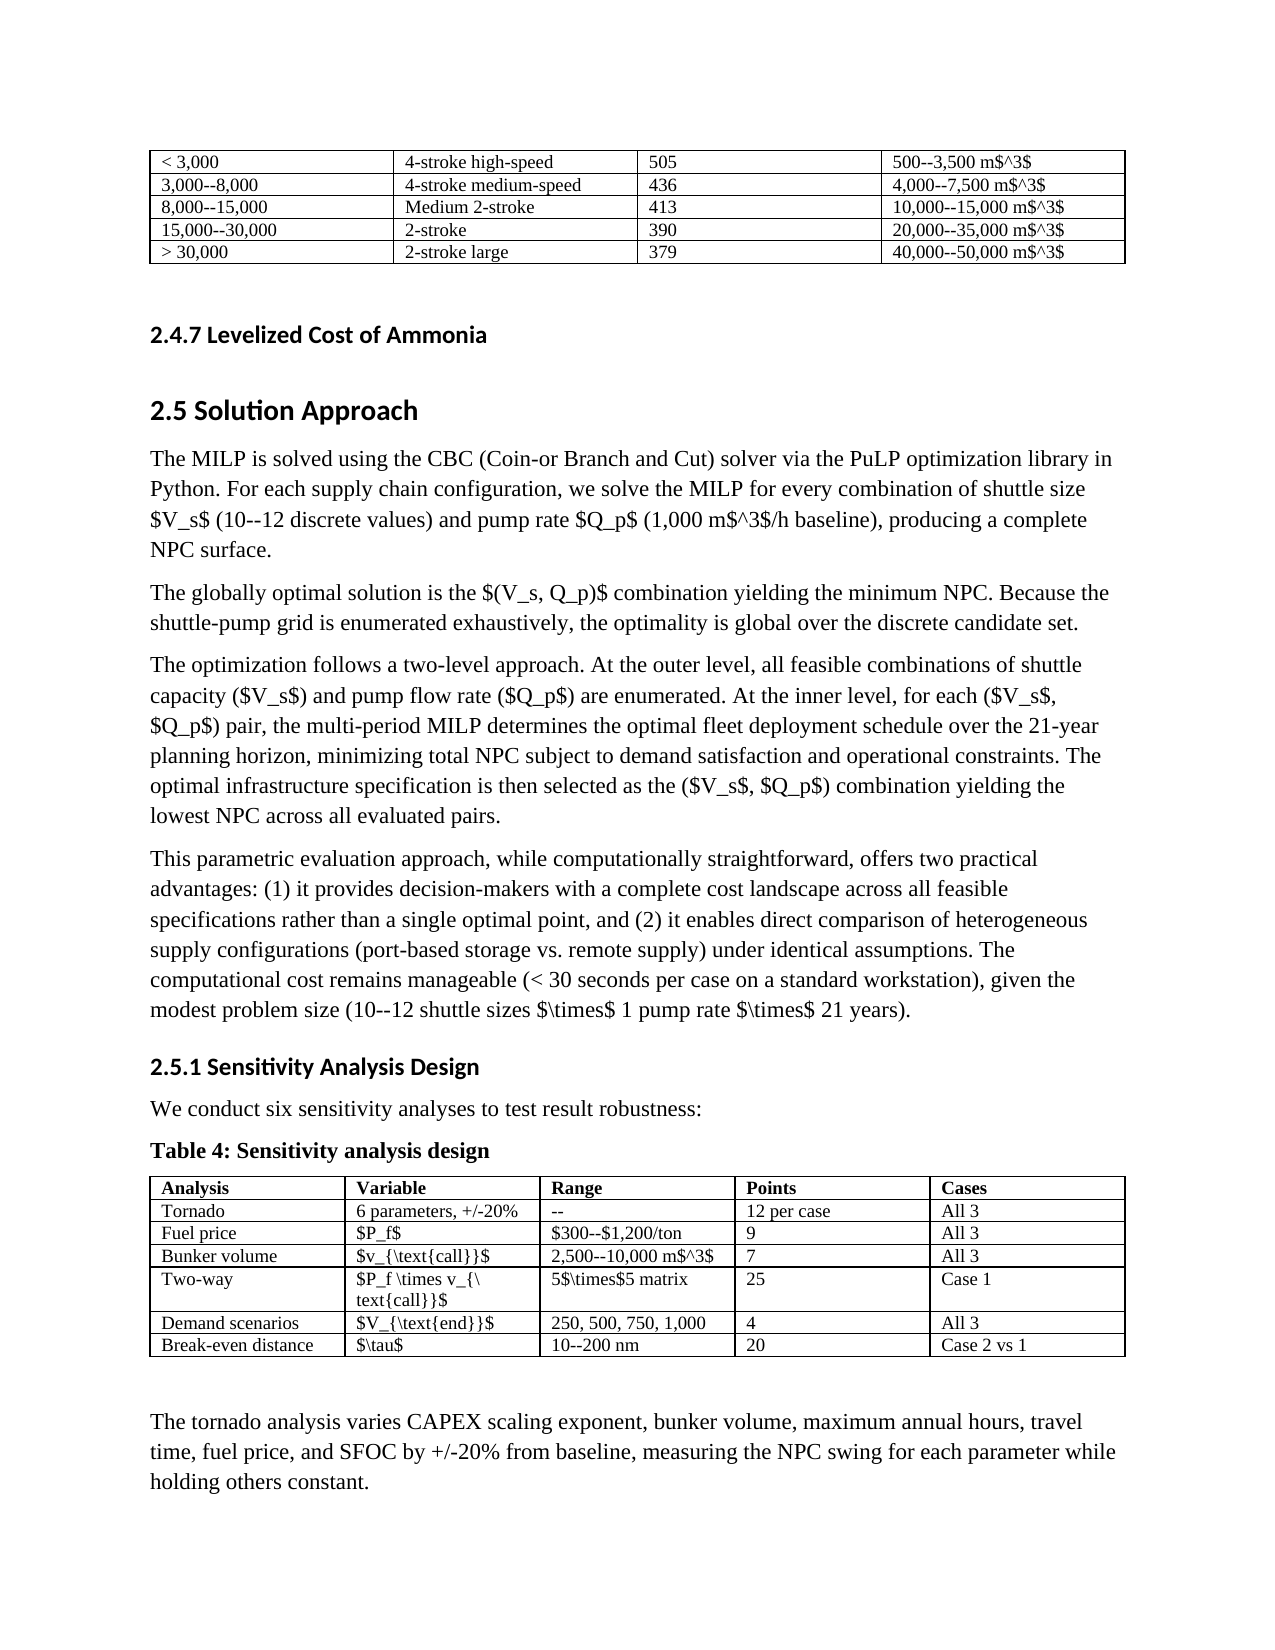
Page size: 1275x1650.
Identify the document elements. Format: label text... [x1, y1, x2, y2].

table_cell 12 per case [736, 1200, 929, 1221]
table_cell 505 [638, 151, 881, 173]
table_cell 8,000--15,000 [151, 196, 393, 218]
table_cell 2-stroke large [394, 241, 637, 263]
table_header Analysis [151, 1177, 344, 1199]
table_cell Bunker volume [151, 1245, 344, 1266]
table_cell 20 [736, 1334, 929, 1356]
table_cell 4,000--7,500 m$^3$ [882, 174, 1124, 195]
table_cell 10--200 nm [541, 1334, 734, 1356]
table_cell Tornado [151, 1200, 344, 1221]
table_cell 5$\times$5 matrix [541, 1268, 734, 1311]
table_cell All 3 [931, 1200, 1124, 1221]
table_cell All 3 [931, 1245, 1124, 1266]
table_cell 390 [638, 219, 881, 240]
table_cell All 3 [931, 1222, 1124, 1244]
table_cell Demand scenarios [151, 1312, 344, 1333]
table_cell 500--3,500 m$^3$ [882, 151, 1124, 173]
table_cell 413 [638, 196, 881, 218]
table_cell 25 [736, 1268, 929, 1311]
table_cell Case 1 [931, 1268, 1124, 1311]
table_cell < 3,000 [151, 151, 393, 173]
table_header Variable [346, 1177, 539, 1199]
table_cell 15,000--30,000 [151, 219, 393, 240]
table_cell 379 [638, 241, 881, 263]
subtitle 2.5.1 Sensitivity Analysis Design [150, 1051, 1125, 1082]
table_cell 20,000--35,000 m$^3$ [882, 219, 1124, 240]
table_cell Two-way [151, 1268, 344, 1311]
table_cell 10,000--15,000 m$^3$ [882, 196, 1124, 218]
table_cell 6 parameters, +/-20% [346, 1200, 539, 1221]
table_cell 4-stroke high-speed [394, 151, 637, 173]
text The optimization follows a two-level approach. At the outer level, all feasible combinations of shuttle capacity ($V_s$) and pump flow rate ($Q_p$) are enumerated. At the inner level, for each ($V_s$, $Q_p$) pair, the multi-period MILP determines the optimal fleet deployment schedule over the 21-year planning horizon, minimizing total NPC subject to demand satisfaction and operational constraints. The optimal infrastructure specification is then selected as the ($V_s$, $Q_p$) combination yielding the lowest NPC across all evaluated pairs. [150, 651, 1125, 829]
text The MILP is solved using the CBC (Coin-or Branch and Cut) solver via the PuLP optimization library in Python. For each supply chain configuration, we solve the MILP for every combination of shuttle size $V_s$ (10--12 discrete values) and pump rate $Q_p$ (1,000 m$^3$/h baseline), producing a complete NPC surface. [150, 445, 1125, 562]
table_cell 3,000--8,000 [151, 174, 393, 195]
table_cell $P_f$ [346, 1222, 539, 1244]
table_cell Break-even distance [151, 1334, 344, 1356]
text Table 4: Sensitivity analysis design [150, 1137, 1125, 1164]
text This parametric evaluation approach, while computationally straightforward, offers two practical advantages: (1) it provides decision-makers with a complete cost landscape across all feasible specifications rather than a single optimal point, and (2) it enables direct comparison of heterogeneous supply configurations (port-based storage vs. remote supply) under identical assumptions. The computational cost remains manageable (< 30 seconds per case on a standard workstation), given the modest problem size (10--12 shuttle sizes $\times$ 1 pump rate $\times$ 21 years). [150, 845, 1125, 1023]
text The globally optimal solution is the $(V_s, Q_p)$ combination yielding the minimum NPC. Because the shuttle-pump grid is enumerated exhaustively, the optimality is global over the discrete candidate set. [150, 578, 1125, 635]
table_cell $v_{\text{call}}$ [346, 1245, 539, 1266]
table_cell 436 [638, 174, 881, 195]
table_header Points [736, 1177, 929, 1199]
text The tornado analysis varies CAPEX scaling exponent, bunker volume, maximum annual hours, travel time, fuel price, and SFOC by +/-20% from baseline, measuring the NPC swing for each parameter while holding others constant. [150, 1408, 1125, 1495]
table_cell 4 [736, 1312, 929, 1333]
table_cell $300--$1,200/ton [541, 1222, 734, 1244]
text We conduct six sensitivity analyses to test result robustness: [150, 1095, 1125, 1121]
table_cell $V_{\text{end}}$ [346, 1312, 539, 1333]
subtitle 2.4.7 Levelized Cost of Ammonia [150, 319, 1125, 350]
table_cell All 3 [931, 1312, 1124, 1333]
table_cell Medium 2-stroke [394, 196, 637, 218]
table_cell $P_f \times v_{\text{call}}$ [346, 1268, 539, 1311]
table_cell > 30,000 [151, 241, 393, 263]
table_cell 40,000--50,000 m$^3$ [882, 241, 1124, 263]
table_cell Fuel price [151, 1222, 344, 1244]
table_cell $\tau$ [346, 1334, 539, 1356]
table_cell 2-stroke [394, 219, 637, 240]
table_header Cases [931, 1177, 1124, 1199]
table_cell Case 2 vs 1 [931, 1334, 1124, 1356]
table_cell 2,500--10,000 m$^3$ [541, 1245, 734, 1266]
table_header Range [541, 1177, 734, 1199]
table_cell 7 [736, 1245, 929, 1266]
table_cell 4-stroke medium-speed [394, 174, 637, 195]
table_cell 9 [736, 1222, 929, 1244]
table_cell -- [541, 1200, 734, 1221]
table_cell 250, 500, 750, 1,000 [541, 1312, 734, 1333]
subtitle 2.5 Solution Approach [150, 392, 1125, 427]
